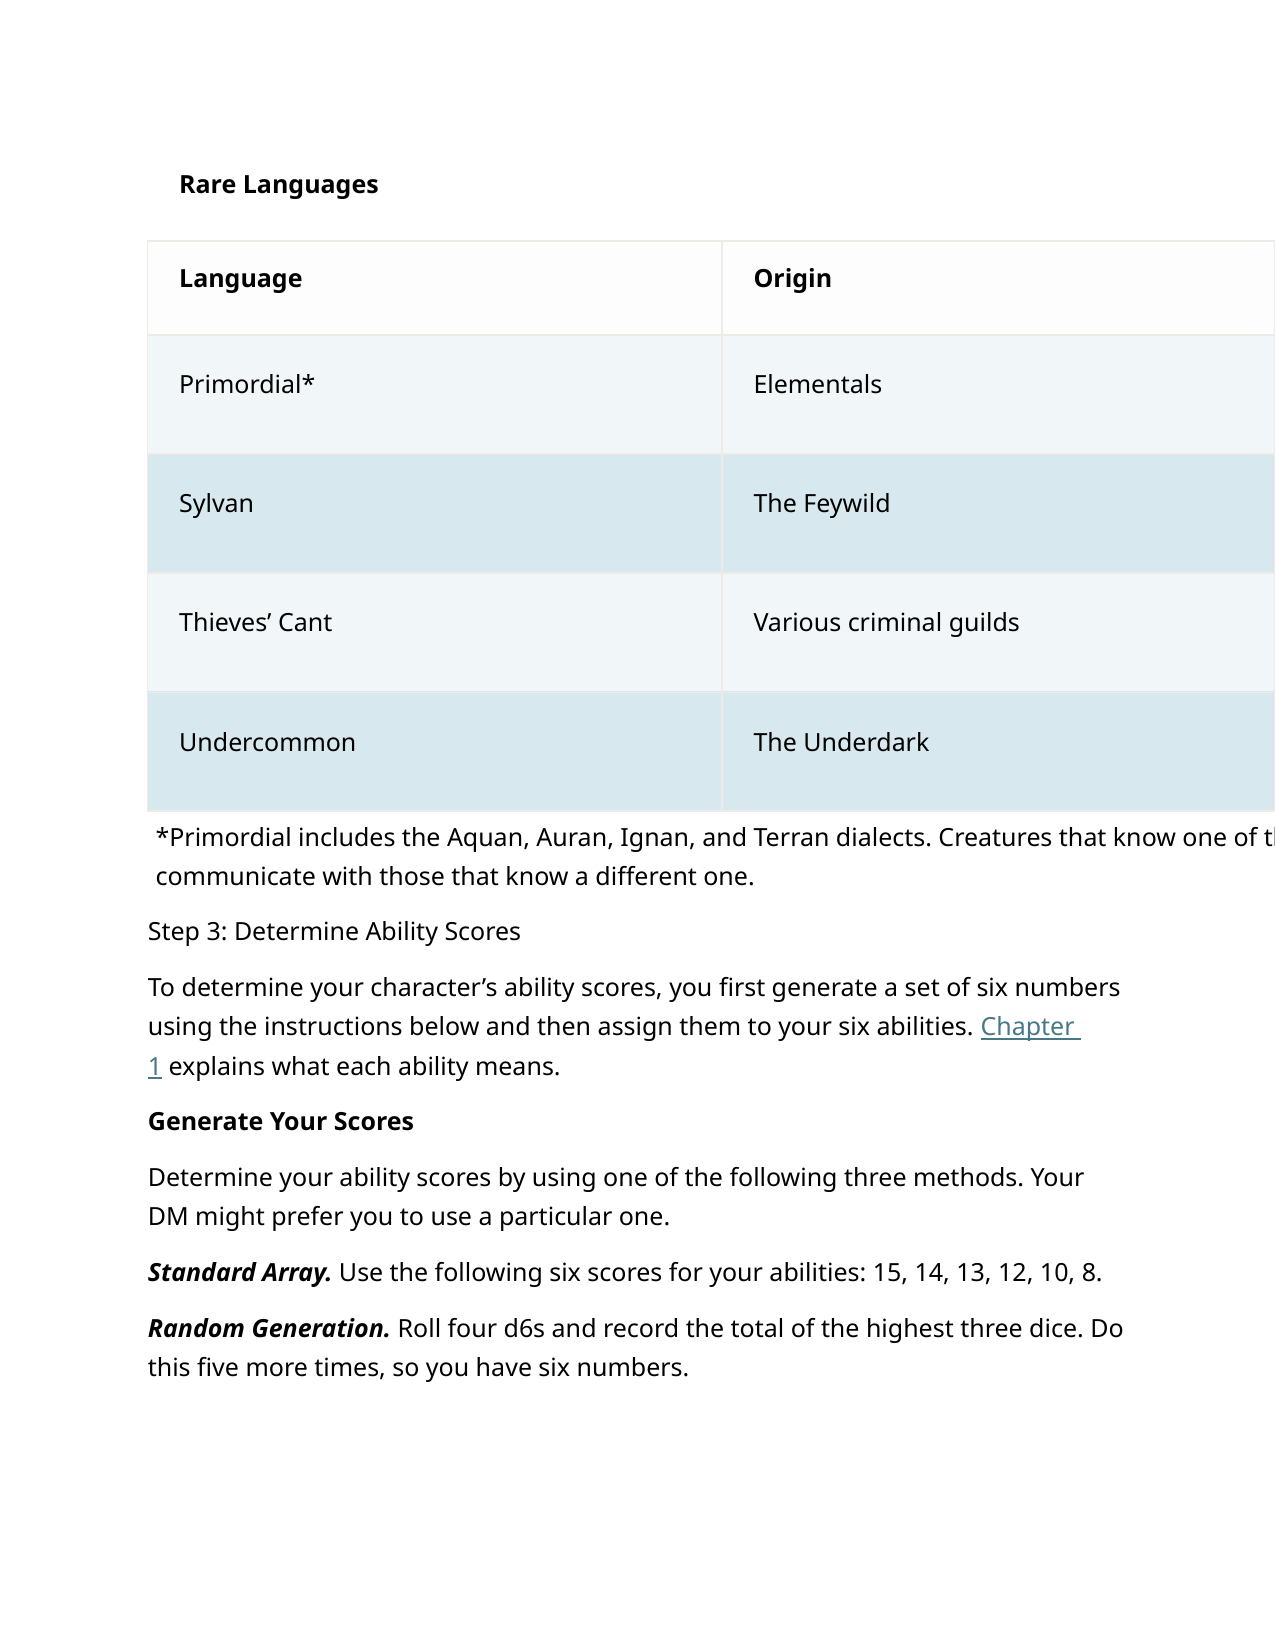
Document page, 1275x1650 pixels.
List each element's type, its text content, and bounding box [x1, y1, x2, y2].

table_cell *Primordial includes the Aquan, Auran, Ignan, and Terran dialects. Creatures that know one of these dialects can communicate with those that know a different one. [148, 812, 1275, 914]
table_header Rare Languages [148, 148, 1275, 240]
text Standard Array. Use the following six scores for your abilities: 15, 14, 13, 12, 10, 8. [148, 1255, 1127, 1289]
text To determine your character’s ability scores, you first generate a set of six numbers using the instructions below and then assign them to your six abilities. Chapter 1 explains what each ability means. [148, 970, 1127, 1082]
table_cell The Feywild [723, 455, 1274, 572]
table_cell The Underdark [723, 693, 1274, 810]
table_cell Elementals [723, 336, 1274, 453]
text Determine your ability scores by using one of the following three methods. Your DM might prefer you to use a particular one. [148, 1160, 1127, 1233]
text Random Generation. Roll four d6s and record the total of the highest three dice. Do this five more times, so you have six numbers. [148, 1311, 1127, 1384]
text Generate Your Scores [148, 1104, 1127, 1138]
table_cell Language [148, 242, 721, 334]
table_cell Sylvan [148, 455, 721, 572]
table_cell Origin [723, 242, 1274, 334]
table_cell Various criminal guilds [723, 574, 1274, 691]
table_cell Thieves’ Cant [148, 574, 721, 691]
text Step 3: Determine Ability Scores [148, 914, 1127, 948]
table_cell Undercommon [148, 693, 721, 810]
table_cell Primordial* [148, 336, 721, 453]
